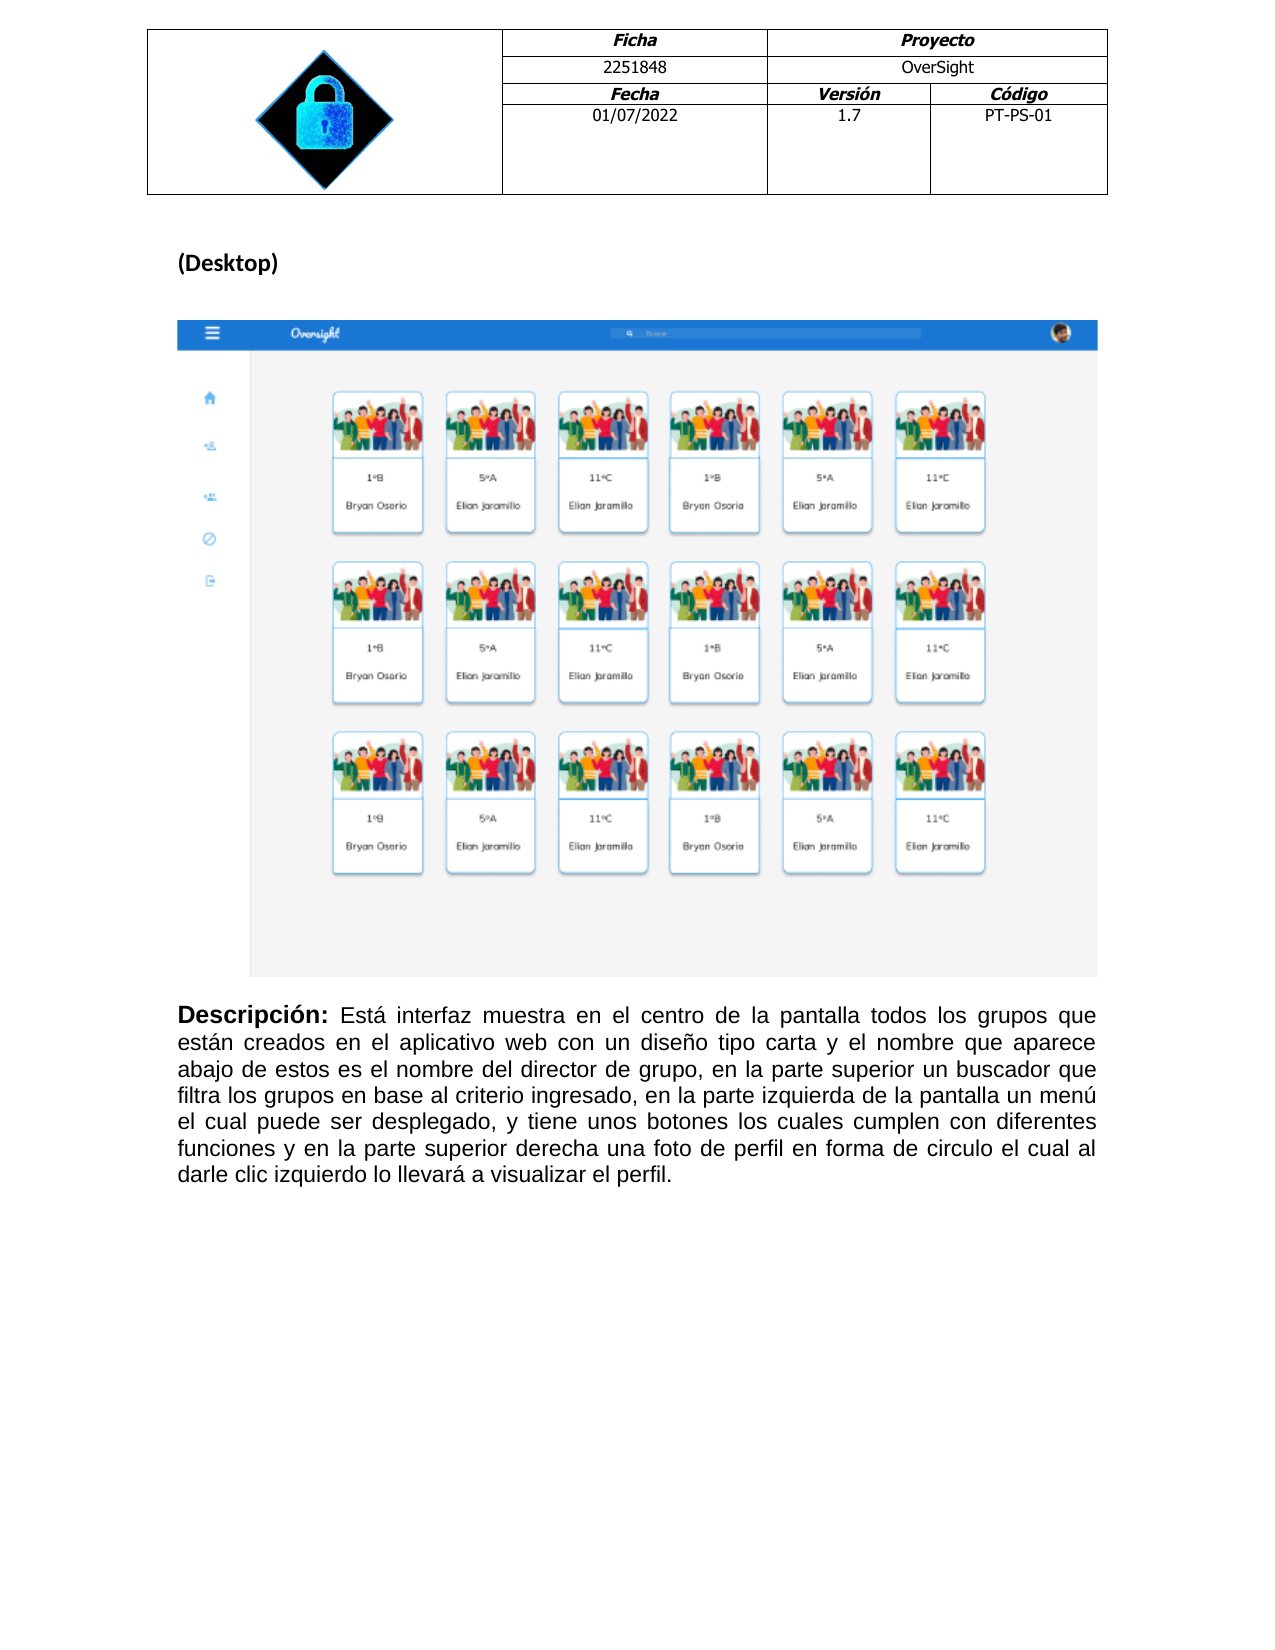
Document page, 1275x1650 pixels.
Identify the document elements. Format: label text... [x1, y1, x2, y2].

text (Desktop) [177, 247, 1098, 277]
picture [246, 50, 404, 194]
picture [177, 320, 1098, 977]
text Descripción: Está interfaz muestra en el centro de la pantalla todos los grupos que están creados en el aplicativo web con un diseño tipo carta y el nombre que aparece abajo de estos es el nombre del director de grupo, en la parte superior un buscador que filtra los grupos en base al criterio ingresado, en la parte izquierda de la pantalla un menú el cual puede ser desplegado, y tiene unos botones los cuales cumplen con diferentes funciones y en la parte superior derecha una foto de perfil en forma de circulo el cual al darle clic izquierdo lo llevará a visualizar el perfil. [177, 1000, 1098, 1187]
